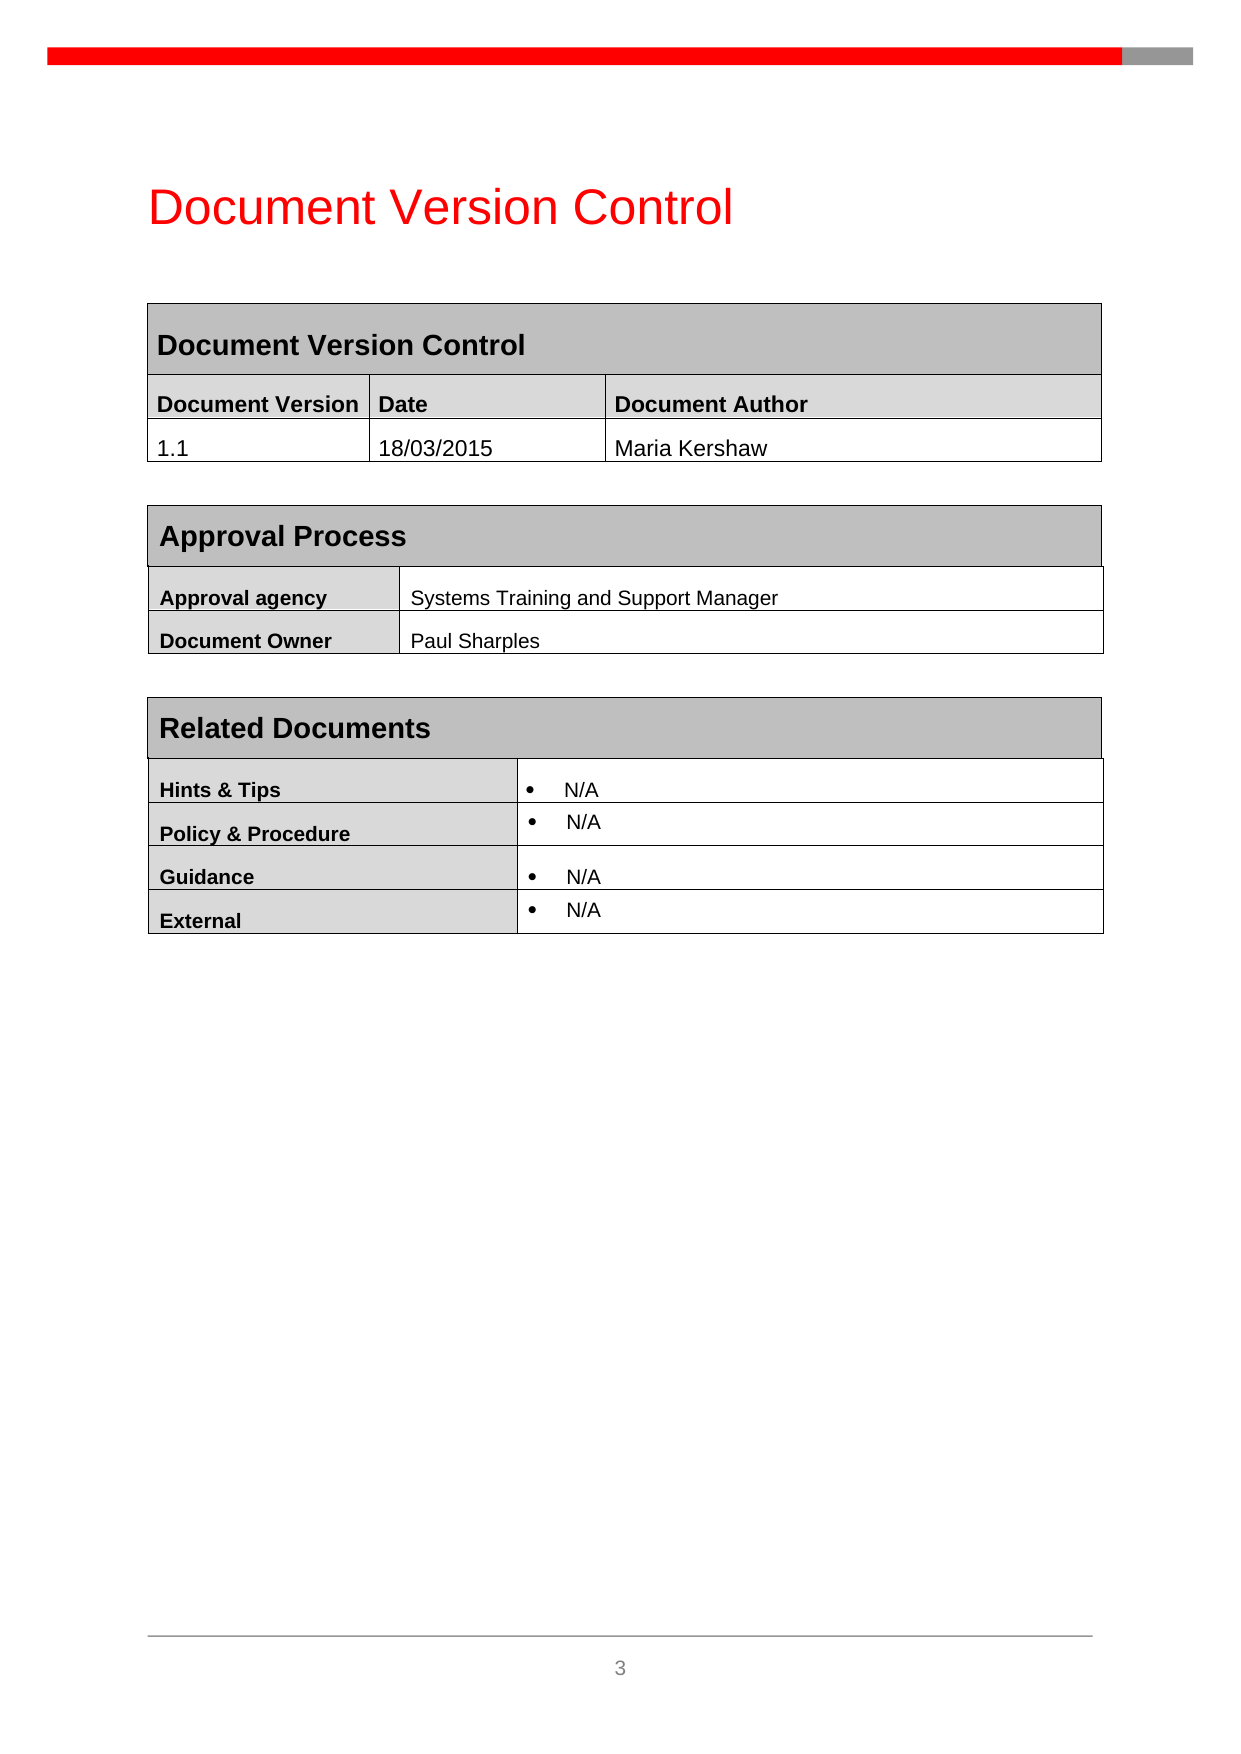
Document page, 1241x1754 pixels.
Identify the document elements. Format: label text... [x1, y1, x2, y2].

table_cell External [149, 890, 517, 933]
table_cell N/A [518, 846, 1103, 889]
table_cell Guidance [149, 846, 517, 889]
table_cell Document Version [148, 375, 369, 417]
table_cell Approval agency [149, 567, 399, 609]
table_cell Maria Kershaw [606, 419, 1101, 461]
table_cell Systems Training and Support Manager [400, 567, 1103, 609]
table_cell Paul Sharples [400, 611, 1103, 653]
table_cell N/A [518, 759, 1103, 802]
table_cell 1.1 [148, 419, 369, 461]
table_cell Date [370, 375, 605, 417]
subtitle Document Version Control [148, 177, 1092, 235]
table_cell Document Owner [149, 611, 399, 653]
table_cell N/A [518, 803, 1103, 845]
table_header Related Documents [148, 698, 1101, 758]
table_cell Hints & Tips [149, 759, 517, 802]
table_header Document Version Control [148, 304, 1101, 374]
table_cell Document Author [606, 375, 1101, 417]
table_cell 18/03/2015 [370, 419, 605, 461]
table_cell Policy & Procedure [149, 803, 517, 845]
table_header Approval Process [148, 506, 1101, 566]
table_cell N/A [518, 890, 1103, 933]
